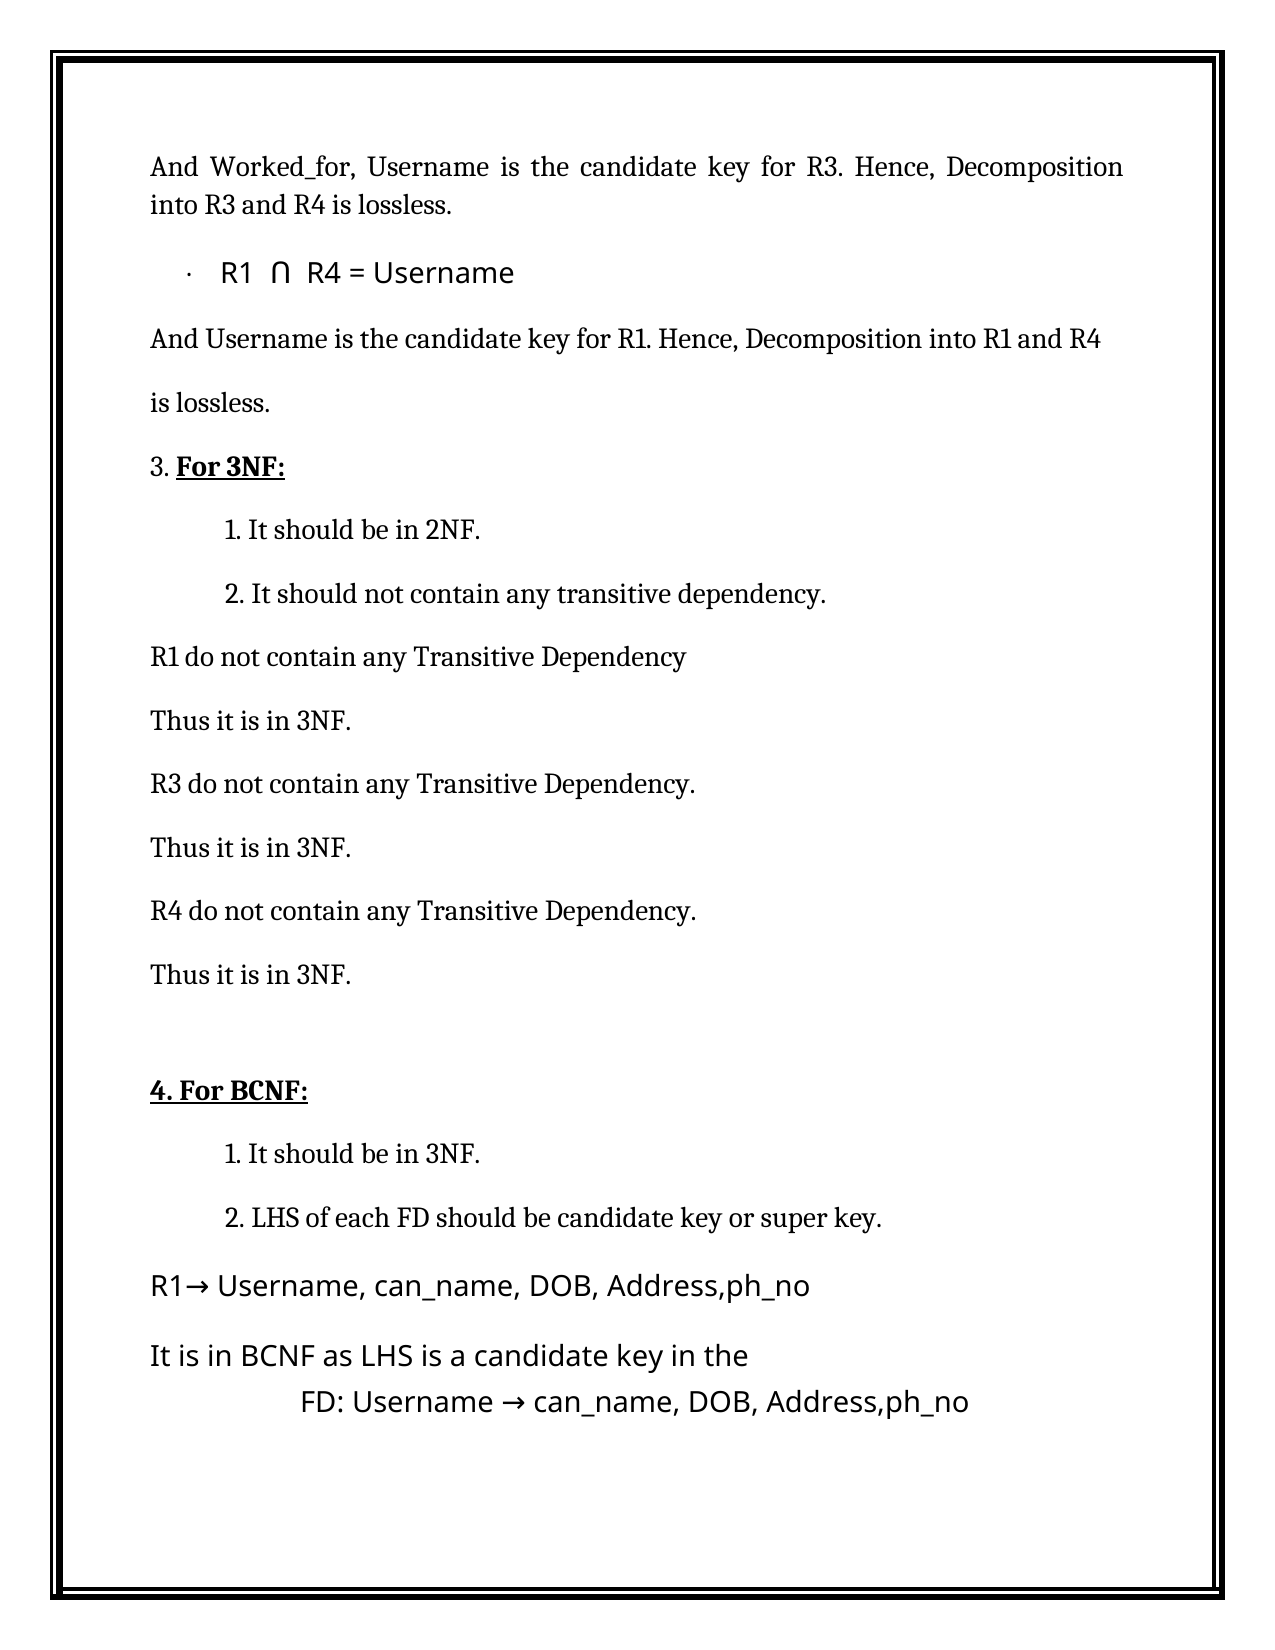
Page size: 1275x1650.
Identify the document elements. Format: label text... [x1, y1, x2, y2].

text 1. It should be in 2NF. [150, 513, 1125, 547]
text R4 do not contain any Transitive Dependency. [150, 894, 1125, 928]
text 1. It should be in 3NF. [150, 1138, 1125, 1171]
text R3 do not contain any Transitive Dependency. [150, 767, 1125, 801]
text 3. For 3NF: [150, 450, 1125, 483]
text 2. LHS of each FD should be candidate key or super key. [150, 1201, 1125, 1235]
text 4. For BCNF: [150, 1074, 1125, 1108]
text And Worked_for, Username is the candidate key for R3. Hence, Decomposition into R3 and R4 is lossless. [150, 150, 1125, 222]
text Thus it is in 3NF. [150, 831, 1125, 864]
text 2. It should not contain any transitive dependency. [150, 577, 1125, 610]
text is lossless. [150, 386, 1125, 420]
text R1 do not contain any Transitive Dependency [150, 640, 1125, 674]
text Thus it is in 3NF. [150, 958, 1125, 992]
text Thus it is in 3NF. [150, 704, 1125, 737]
text It is in BCNF as LHS is a candidate key in the FD: Username → can_name, DOB, Address,ph_no [150, 1335, 1125, 1421]
text R1→ Username, can_name, DOB, Address,ph_no [150, 1265, 1125, 1304]
text And Username is the candidate key for R1. Hence, Decomposition into R1 and R4 [150, 323, 1125, 356]
text · R1 Ո R4 = Username [187, 252, 1125, 292]
